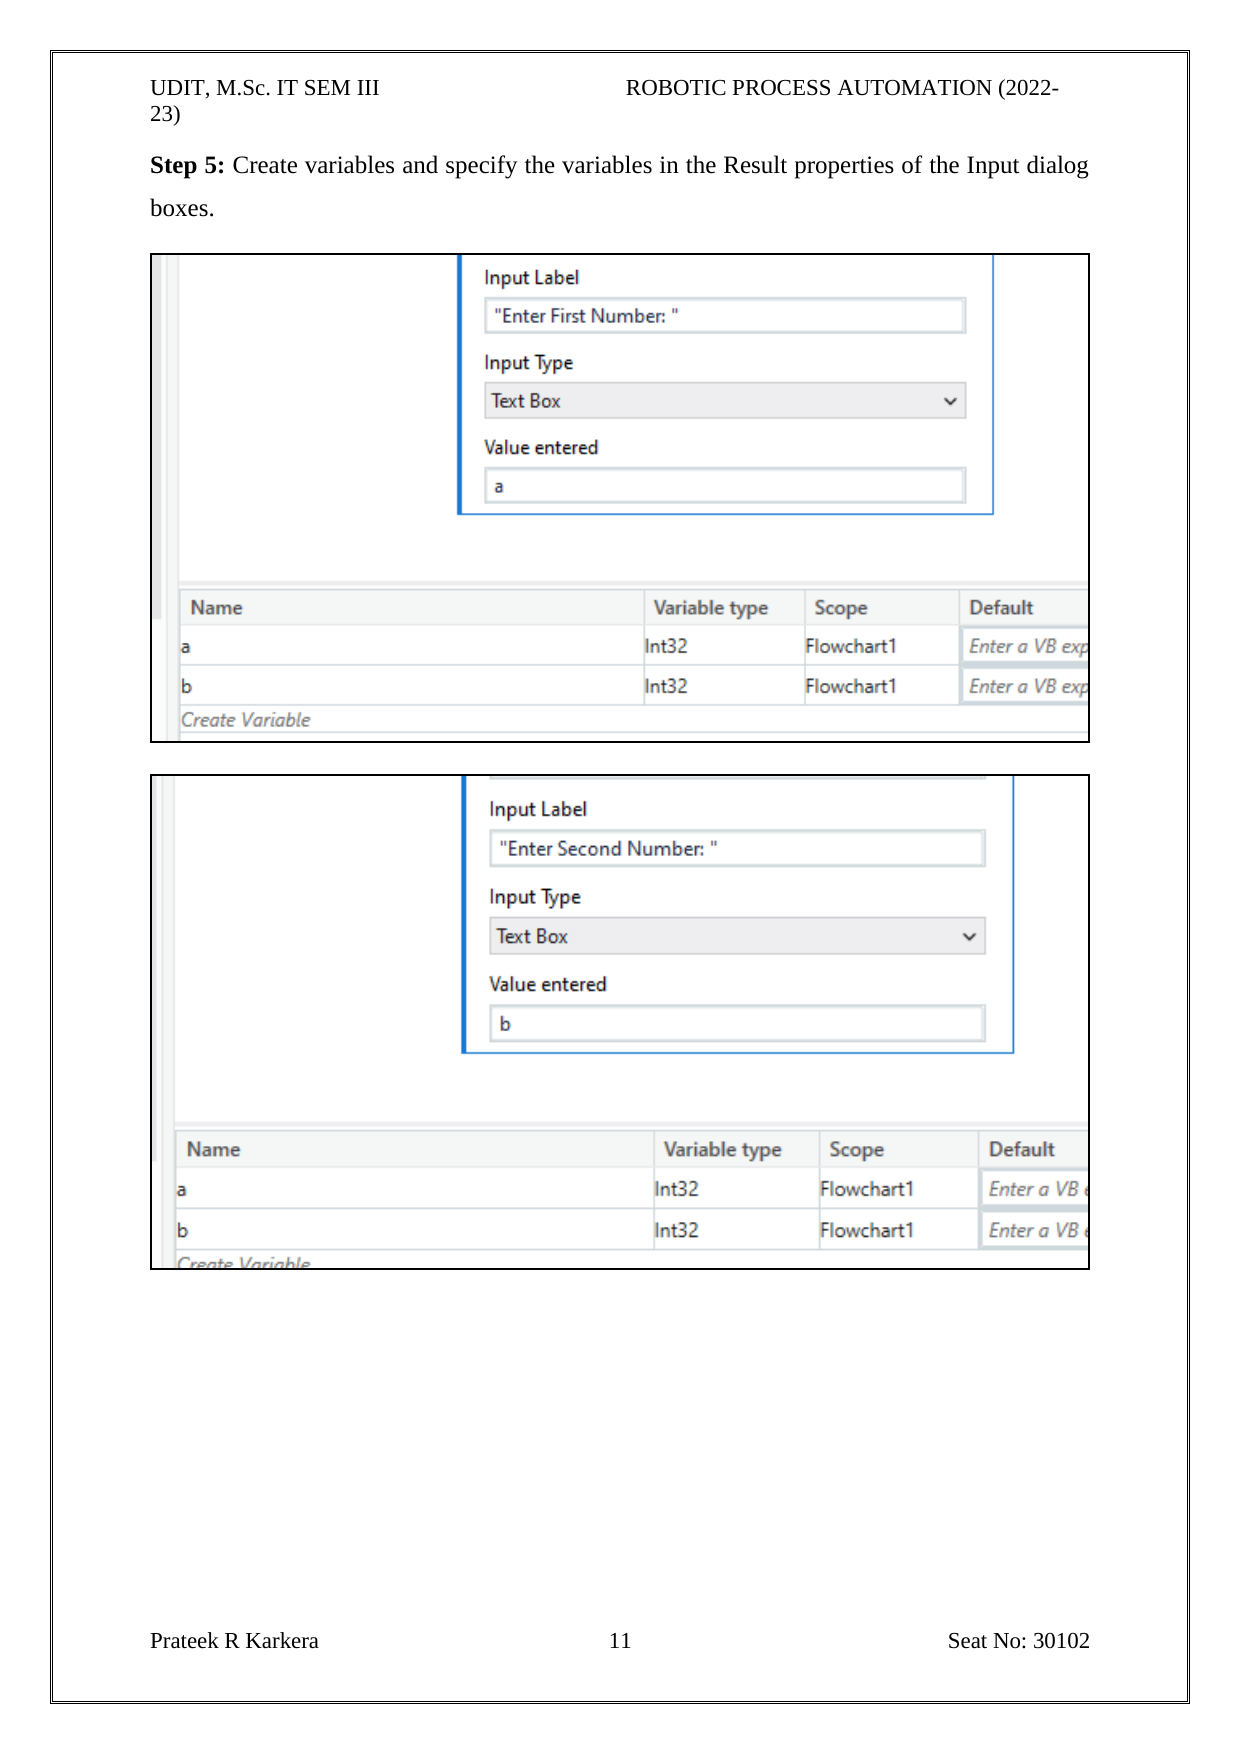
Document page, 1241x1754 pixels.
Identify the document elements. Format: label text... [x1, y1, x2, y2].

text Step 5: Create variables and specify the variables in the Result properties of the Input dialog boxes. [150, 150, 1090, 222]
picture [152, 776, 1088, 1268]
picture [152, 255, 1088, 741]
